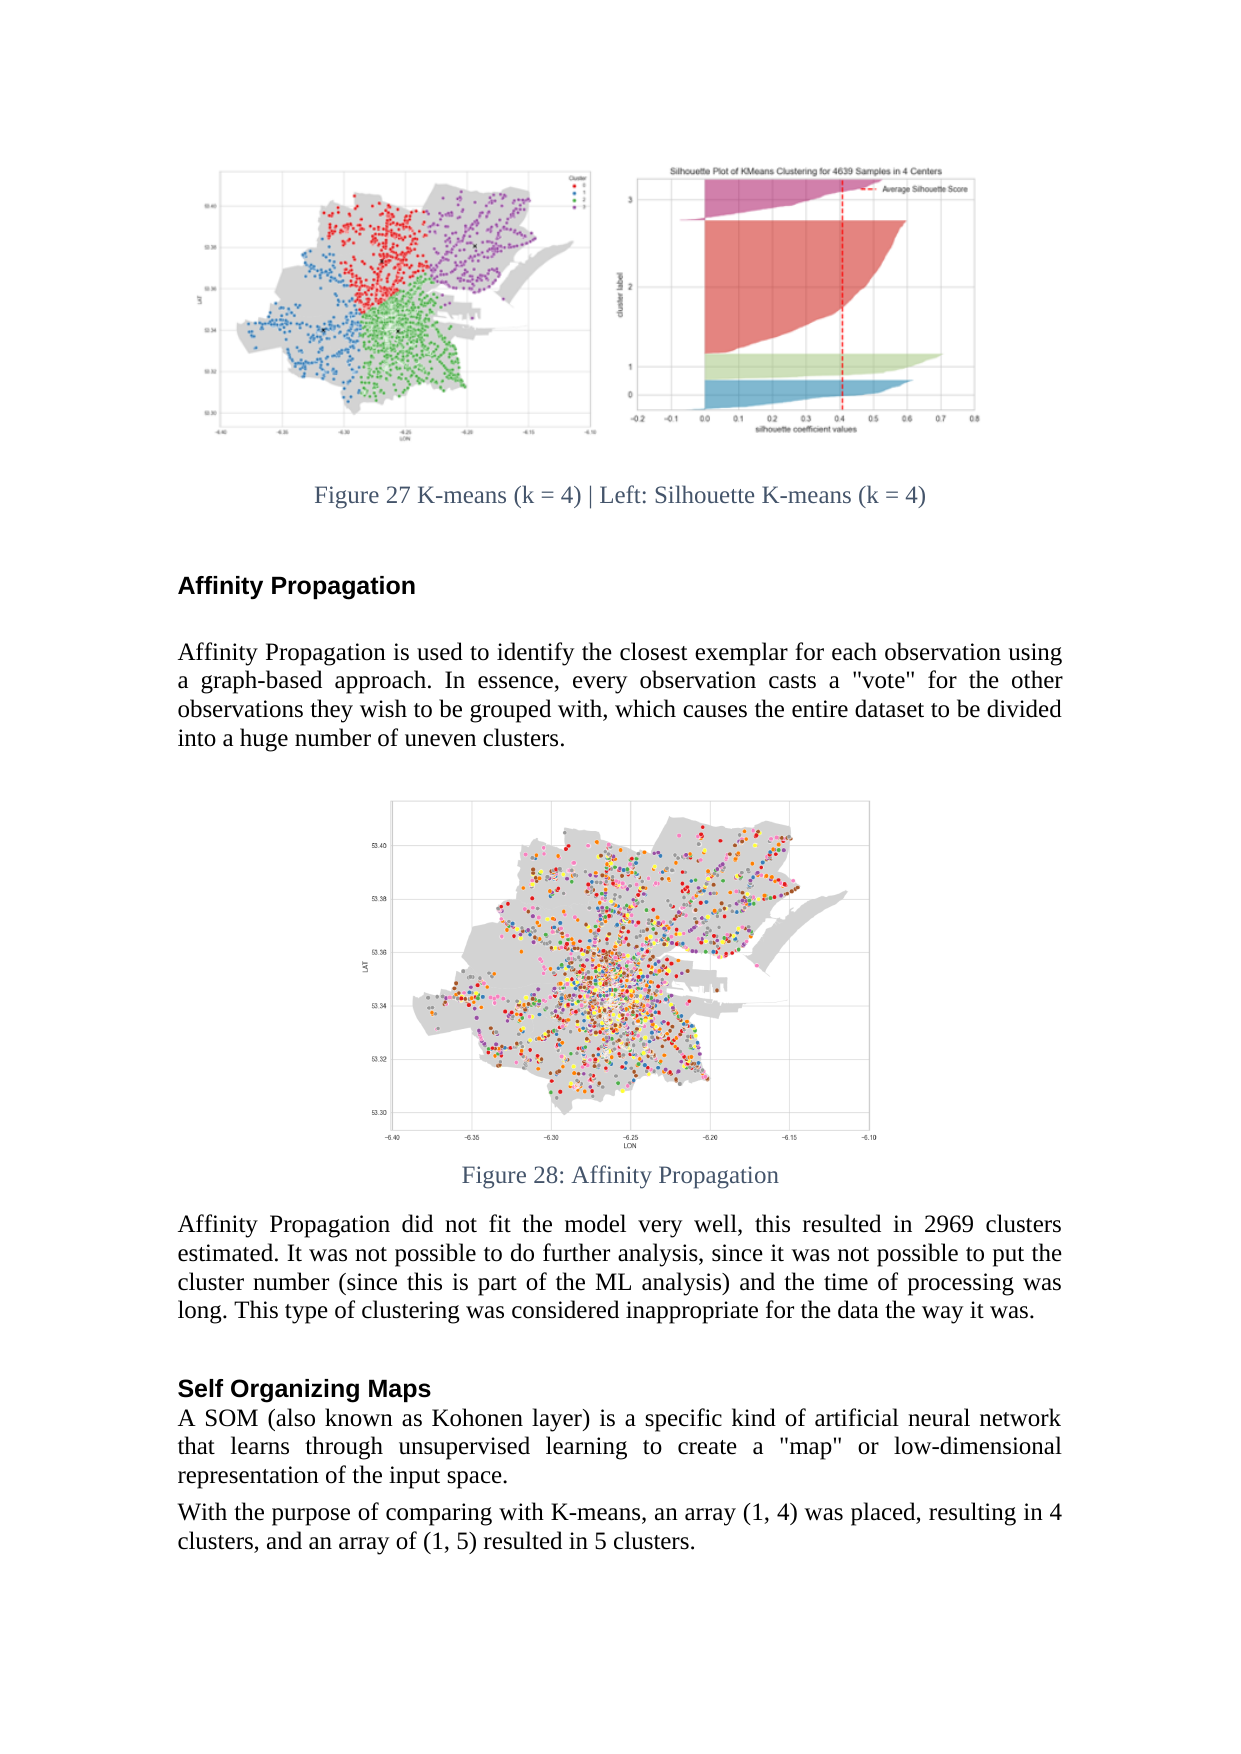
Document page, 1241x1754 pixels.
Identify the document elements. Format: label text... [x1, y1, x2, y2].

subtitle Affinity Propagation [177, 571, 1063, 599]
text With the purpose of comparing with K-means, an array (1, 4) was placed, resulting in 4 clusters, and an array of (1, 5) resulted in 5 clusters. [177, 1497, 1063, 1555]
text Figure 28: Affinity Propagation [177, 1160, 1063, 1188]
picture [358, 797, 882, 1152]
text Figure 27 K-means (k = 4) | Left: Silhouette K-means (k = 4) [177, 480, 1063, 509]
text Affinity Propagation did not fit the model very well, this resulted in 2969 clusters estimated. It was not possible to do further analysis, since it was not possible to put the cluster number (since this is part of the ML analysis) and the time of processing was long. This type of clustering was considered inappropriate for the data the way it was. [177, 1209, 1063, 1324]
subtitle Self Organizing Maps [177, 1374, 1063, 1403]
text A SOM (also known as Kohonen layer) is a specific kind of artificial neural network that learns through unsupervised learning to create a "map" or low-dimensional representation of the input space. [177, 1403, 1063, 1489]
picture [177, 147, 1063, 460]
text Affinity Propagation is used to identify the closest exemplar for each observation using a graph-based approach. In essence, every observation casts a "vote" for the other observations they wish to be grouped with, which causes the entire dataset to be divided into a huge number of uneven clusters. [177, 637, 1063, 752]
